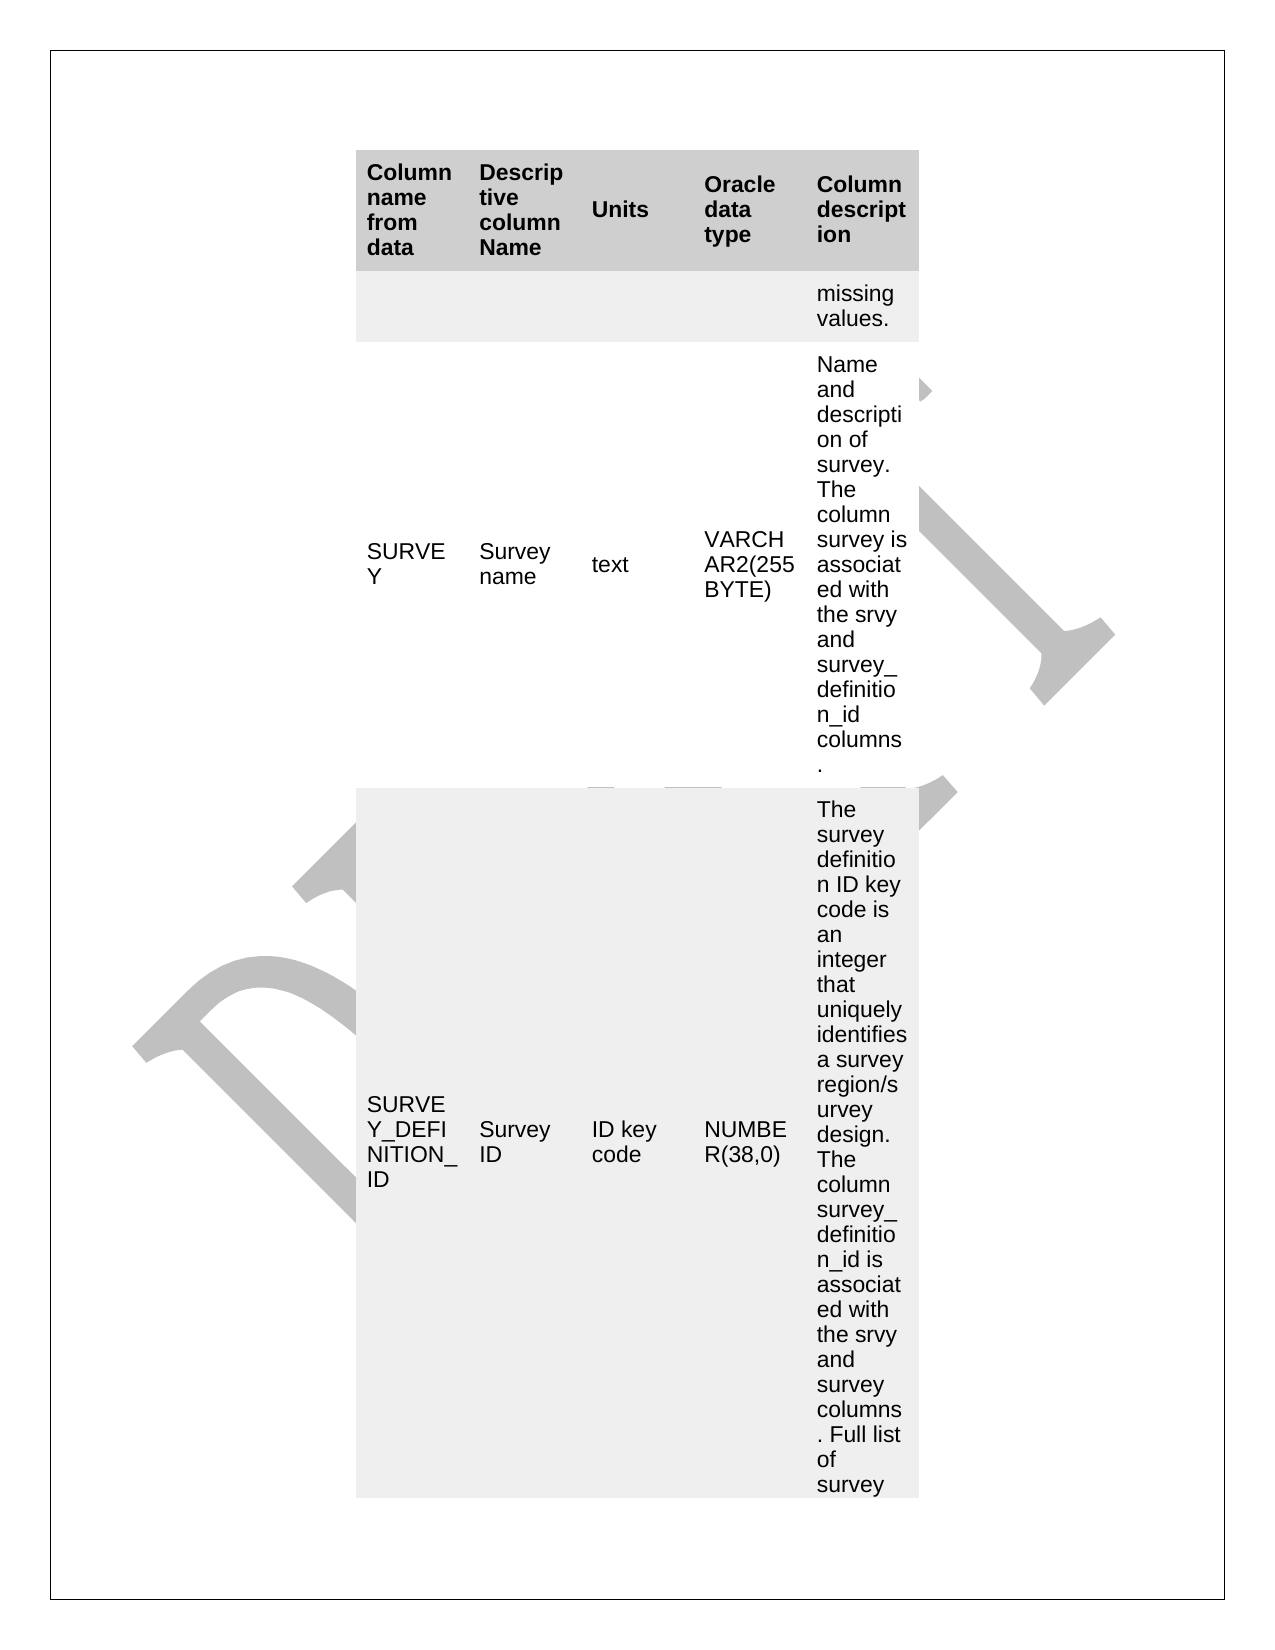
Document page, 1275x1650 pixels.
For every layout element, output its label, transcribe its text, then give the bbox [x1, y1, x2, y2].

table_header Descriptive column Name [469, 150, 581, 271]
table_header Units [581, 150, 694, 271]
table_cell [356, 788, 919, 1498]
table_header Column name from data [356, 150, 469, 271]
table_header Oracle data type [694, 150, 806, 271]
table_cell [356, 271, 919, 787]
table_header Column description [806, 150, 919, 271]
